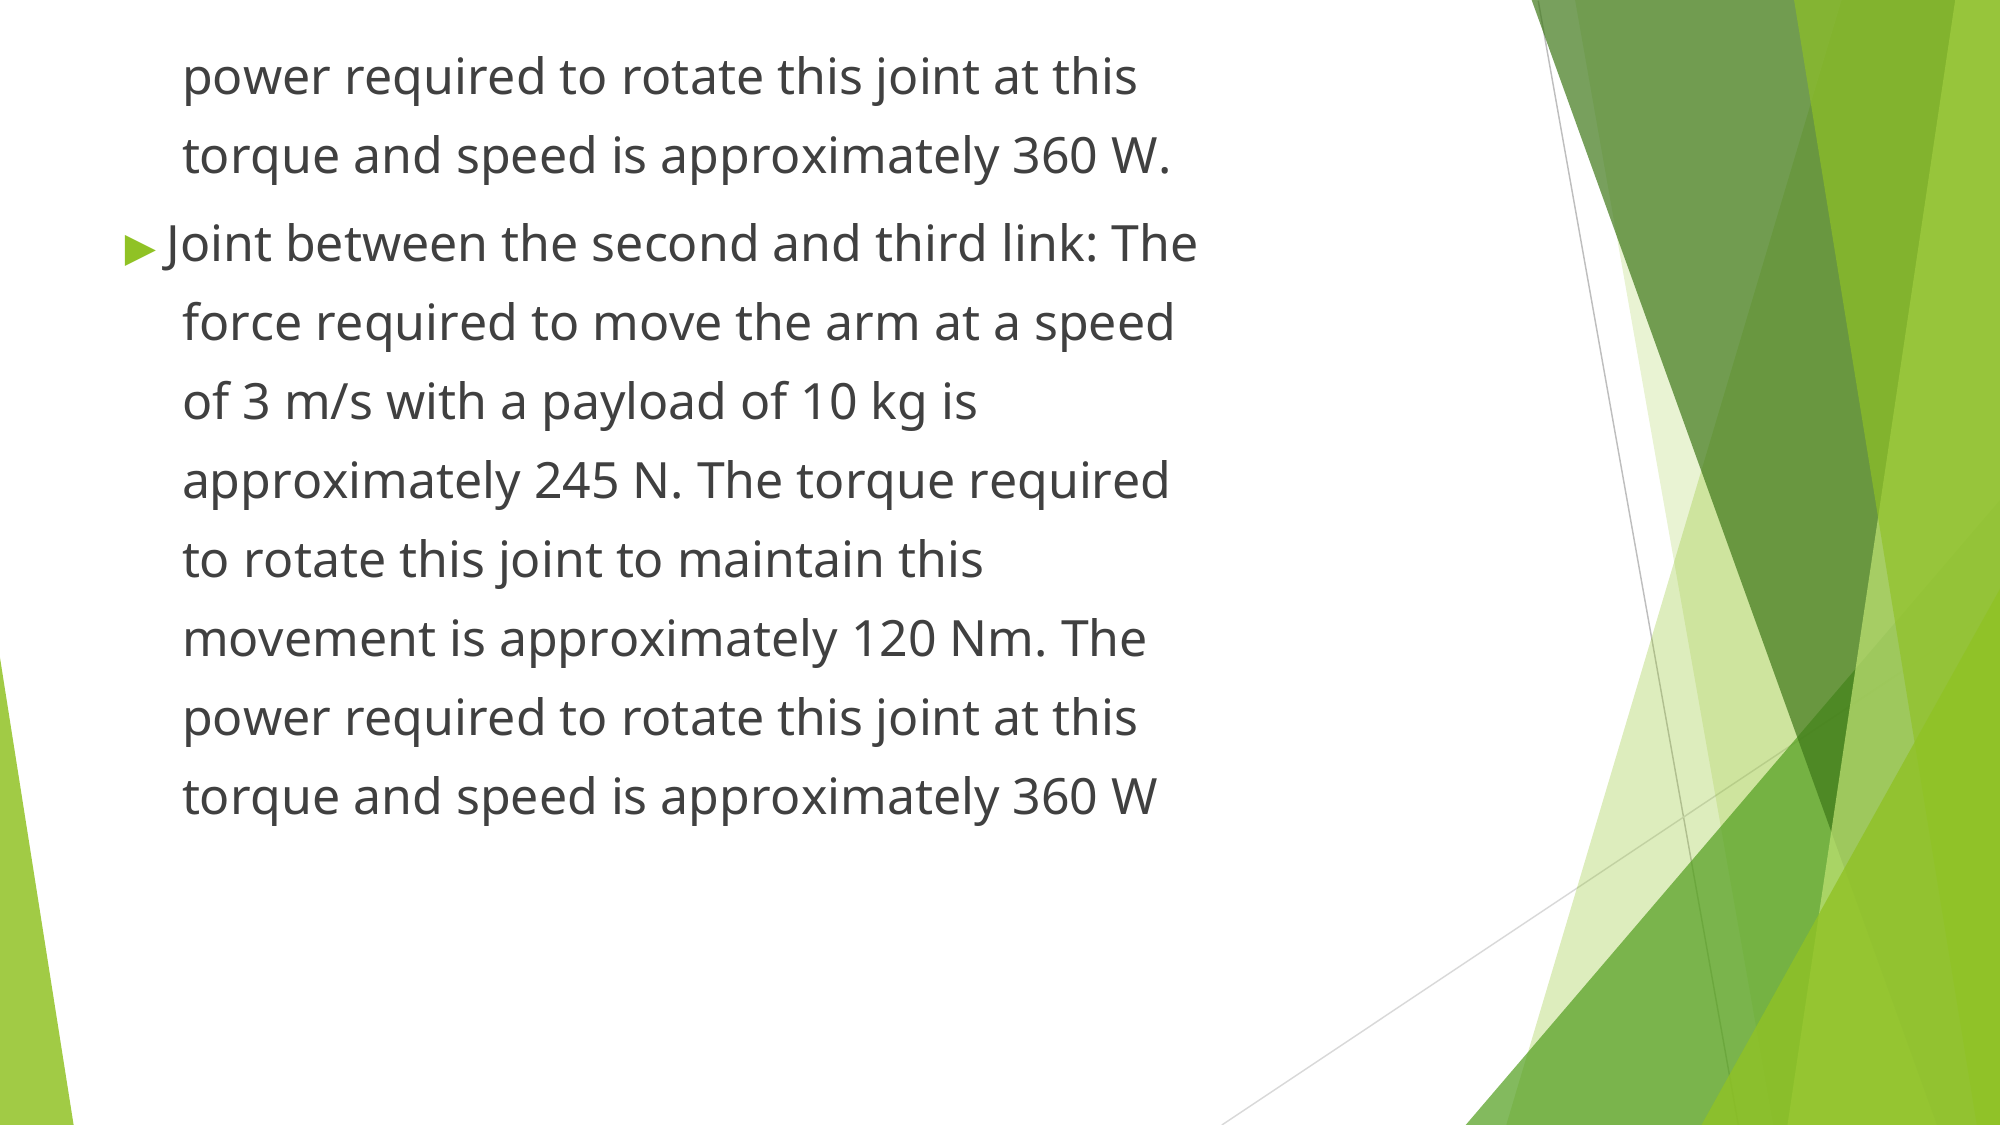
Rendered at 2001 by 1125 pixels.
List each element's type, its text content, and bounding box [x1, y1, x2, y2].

text ▶ Joint between the second and third link: The force required to move the arm at a speed of 3 m/s with a payload of 10 kg is approximately 245 N. The torque required to rotate this joint to maintain this movement is approximately 120 Nm. The power required to rotate this joint at this torque and speed is approximately 360 W [124, 208, 1501, 829]
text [124, 41, 1501, 188]
